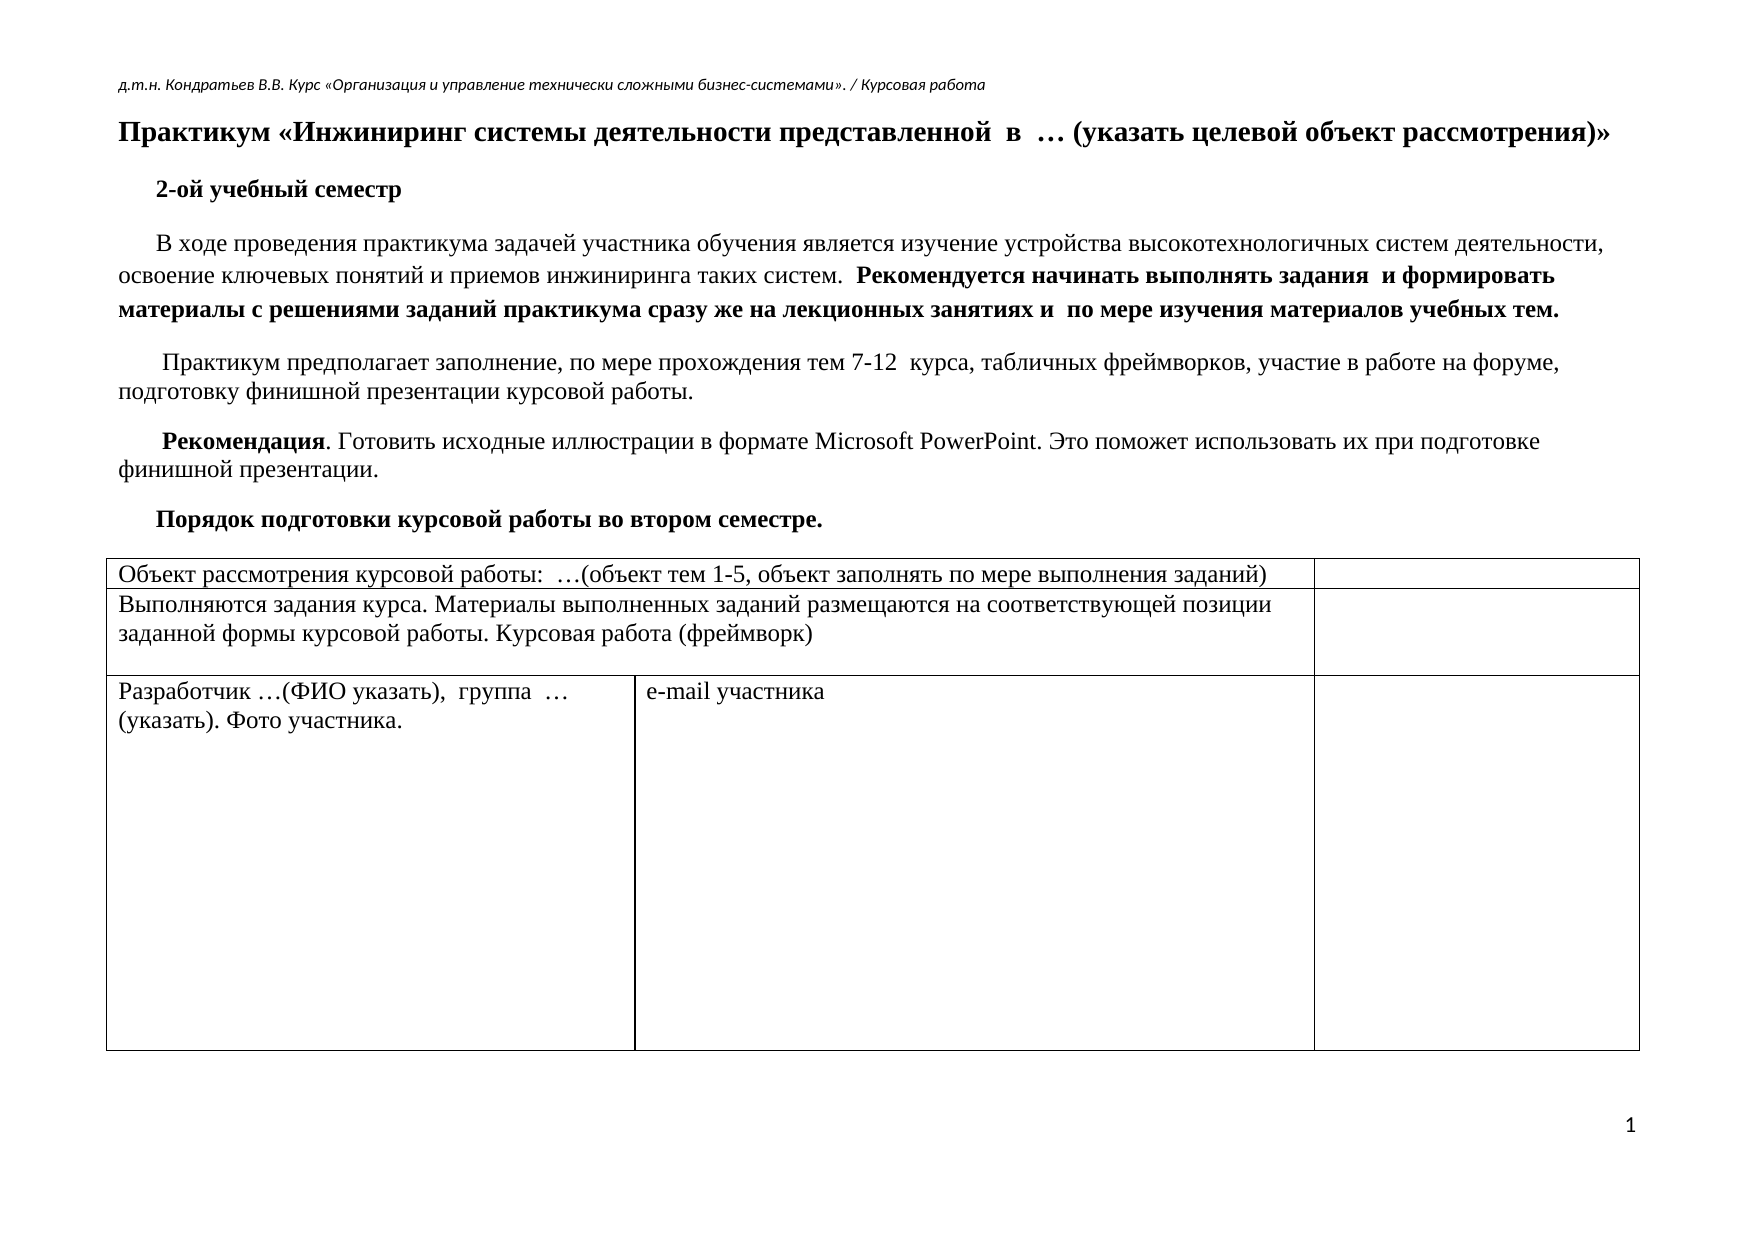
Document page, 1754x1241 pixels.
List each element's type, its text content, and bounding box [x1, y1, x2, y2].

text Порядок подготовки курсовой работы во втором семестре. [156, 504, 1636, 533]
table_header Объект рассмотрения курсовой работы: …(объект тем 1-5, объект заполнять по мере выполнения заданий) [107, 559, 1314, 588]
table_header [1315, 559, 1639, 588]
table_cell [1315, 676, 1639, 1050]
text Рекомендация. Готовить исходные иллюстрации в формате Microsoft PowerPoint. Это поможет использовать их при подготовке финишной презентации. [118, 426, 1636, 483]
table_cell [1315, 589, 1639, 675]
table_cell e-mail участника [636, 676, 1314, 1050]
text 2-ой учебный семестр [118, 174, 1636, 202]
table_cell Разработчик …(ФИО указать), группа … (указать). Фото участника. [107, 676, 634, 1050]
text Практикум предполагает заполнение, по мере прохождения тем 7-12 курса, табличных фреймворков, участие в работе на форуме, подготовку финишной презентации курсовой работы. [118, 347, 1636, 405]
text В ходе проведения практикума задачей участника обучения является изучение устройства высокотехнологичных систем деятельности, освоение ключевых понятий и приемов инжиниринга таких систем. Рекомендуется начинать выполнять задания и формировать материалы с решениями заданий практикума сразу же на лекционных занятиях и по мере изучения материалов учебных тем. [118, 228, 1636, 322]
text Практикум «Инжиниринг системы деятельности представленной в … (указать целевой объект рассмотрения)» [118, 114, 1636, 148]
table_cell Выполняются задания курса. Материалы выполненных заданий размещаются на соответствующей позиции заданной формы курсовой работы. Курсовая работа (фреймворк) [107, 589, 1314, 675]
